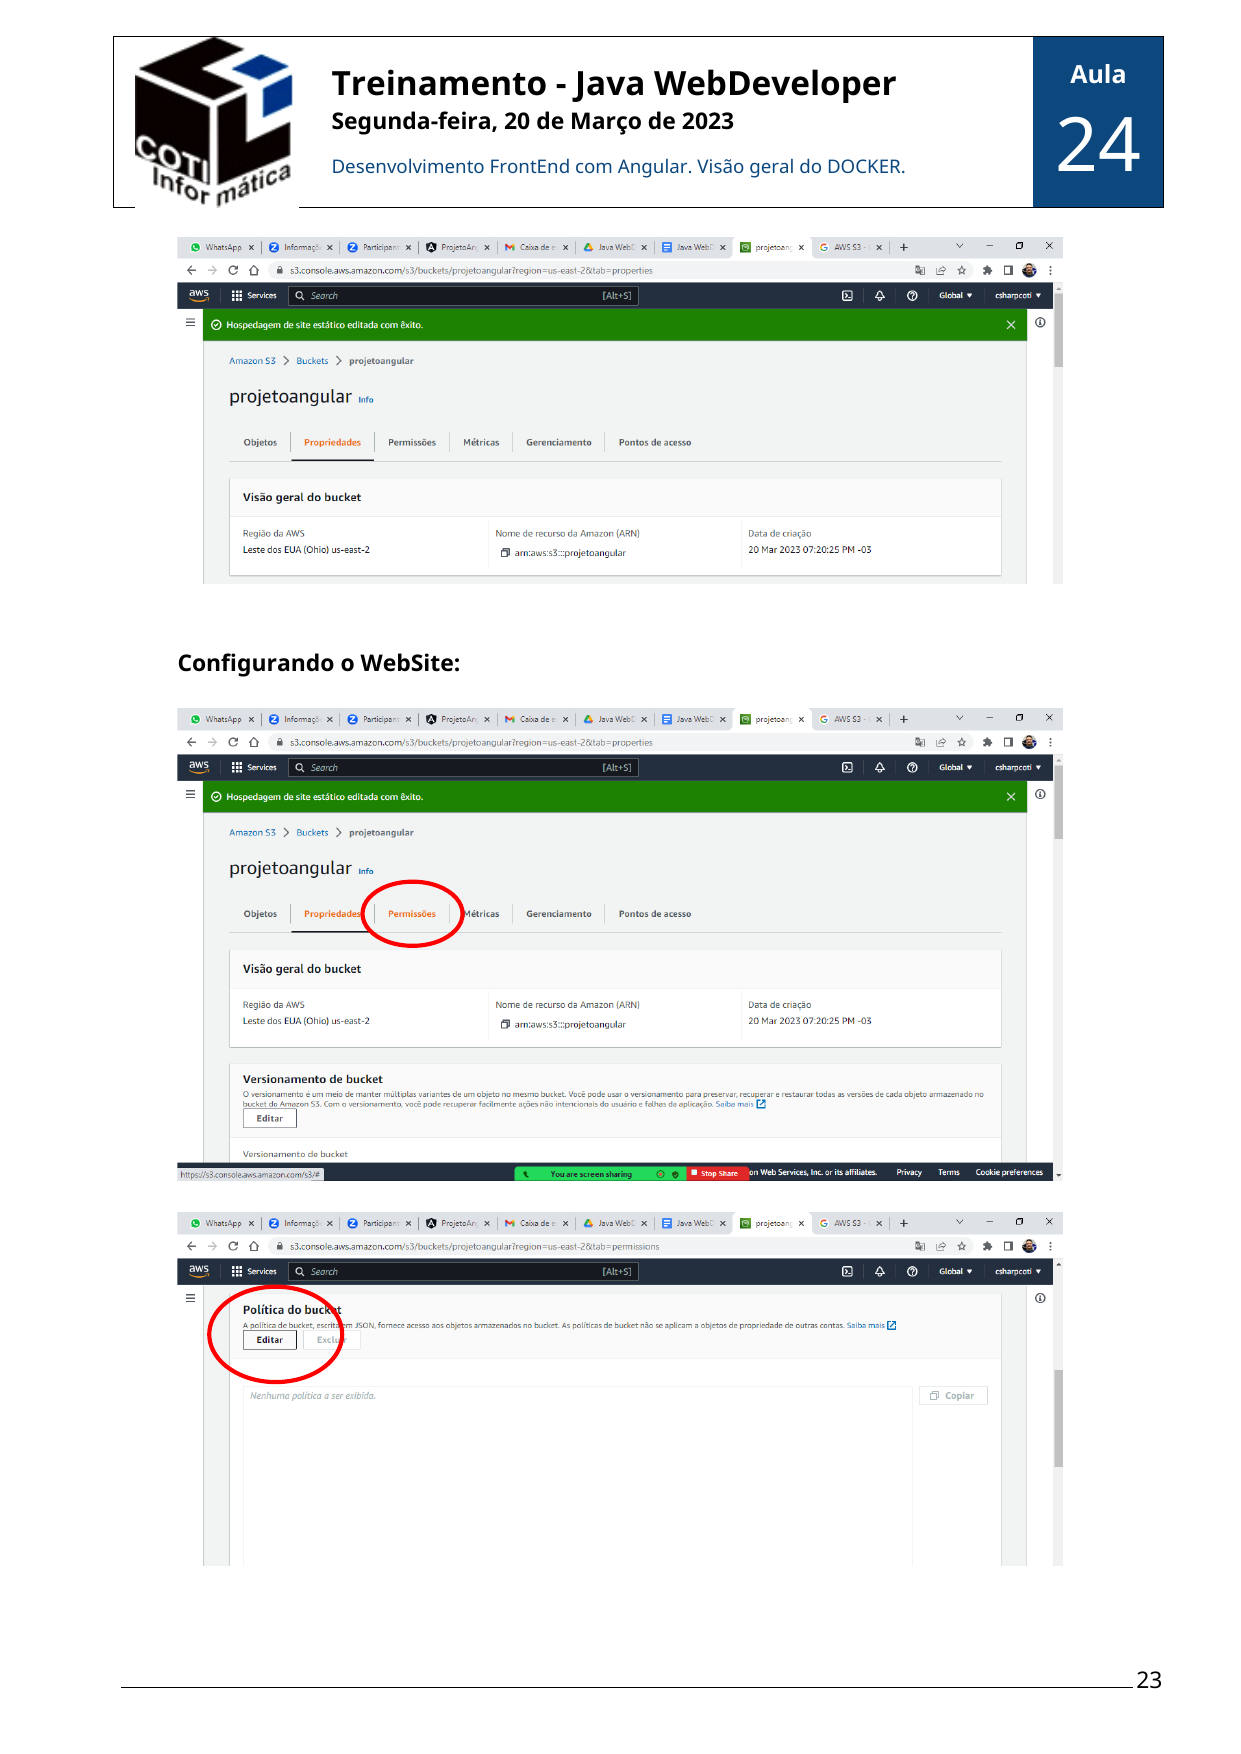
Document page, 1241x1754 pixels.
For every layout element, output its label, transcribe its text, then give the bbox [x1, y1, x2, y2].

picture [177, 1212, 1063, 1566]
picture [177, 237, 1063, 584]
picture [177, 708, 1063, 1181]
text Configurando o WebSite: [177, 646, 1063, 678]
